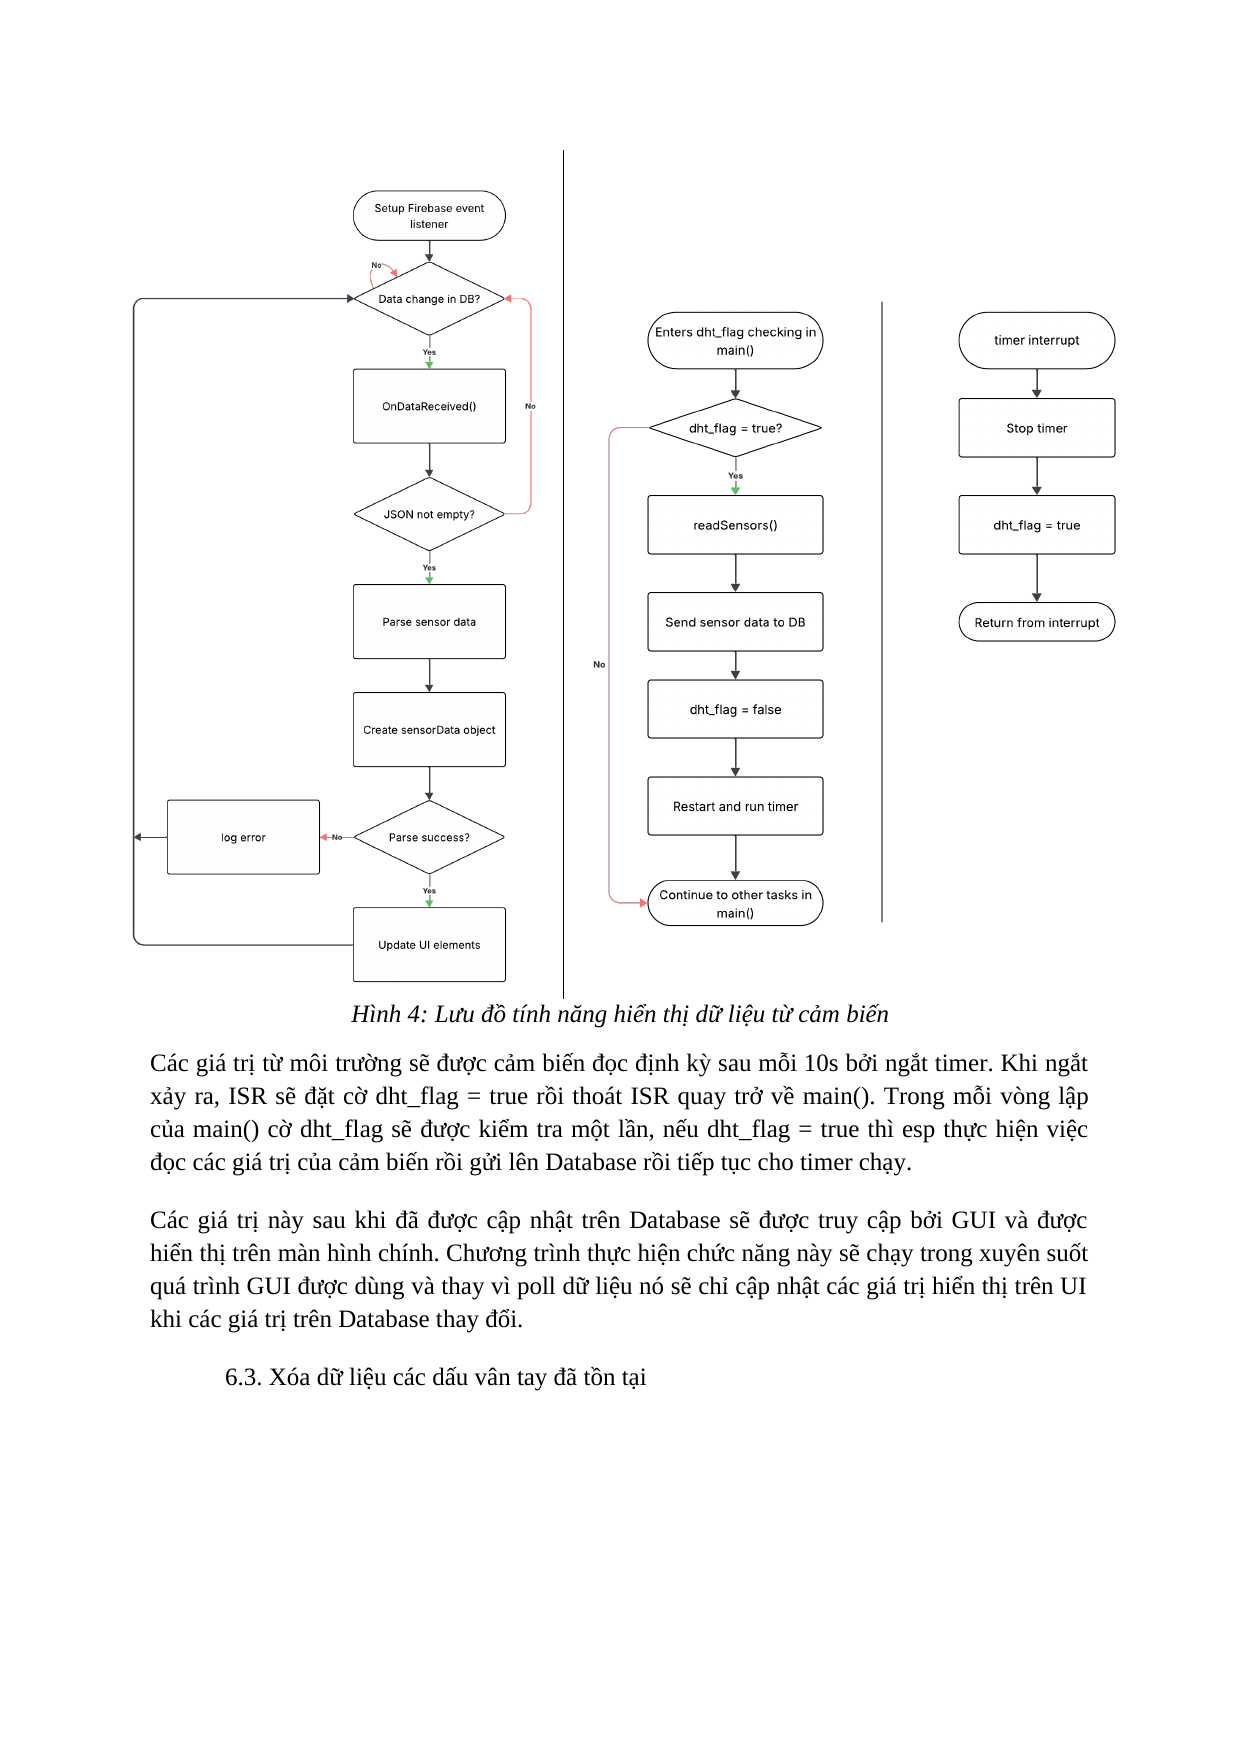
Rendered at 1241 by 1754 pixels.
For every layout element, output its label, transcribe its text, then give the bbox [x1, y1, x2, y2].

table_header [106, 150, 563, 999]
text Các giá trị này sau khi đã được cập nhật trên Database sẽ được truy cập bởi GUI và được hiển thị trên màn hình chính. Chương trình thực hiện chức năng này sẽ chạy trong xuyên suốt quá trình GUI được dùng và thay vì poll dữ liệu nó sẽ chỉ cập nhật các giá trị hiển thị trên UI khi các giá trị trên Database thay đổi. [150, 1205, 1090, 1333]
text Các giá trị từ môi trường sẽ được cảm biến đọc định kỳ sau mỗi 10s bởi ngắt timer. Khi ngắt xảy ra, ISR sẽ đặt cờ dht_flag = true rồi thoát ISR quay trở về main(). Trong mỗi vòng lập của main() cờ dht_flag sẽ được kiểm tra một lần, nếu dht_flag = true thì esp thực hiện việc đọc các giá trị của cảm biến rồi gửi lên Database rồi tiếp tục cho timer chạy. [150, 1048, 1090, 1176]
picture [574, 282, 1134, 945]
picture [116, 175, 553, 999]
table_header [564, 150, 1177, 999]
text Hình 4: Lưu đồ tính năng hiển thị dữ liệu từ cảm biến [150, 999, 1090, 1027]
text 6.3. Xóa dữ liệu các dấu vân tay đã tồn tại [150, 1362, 1090, 1391]
